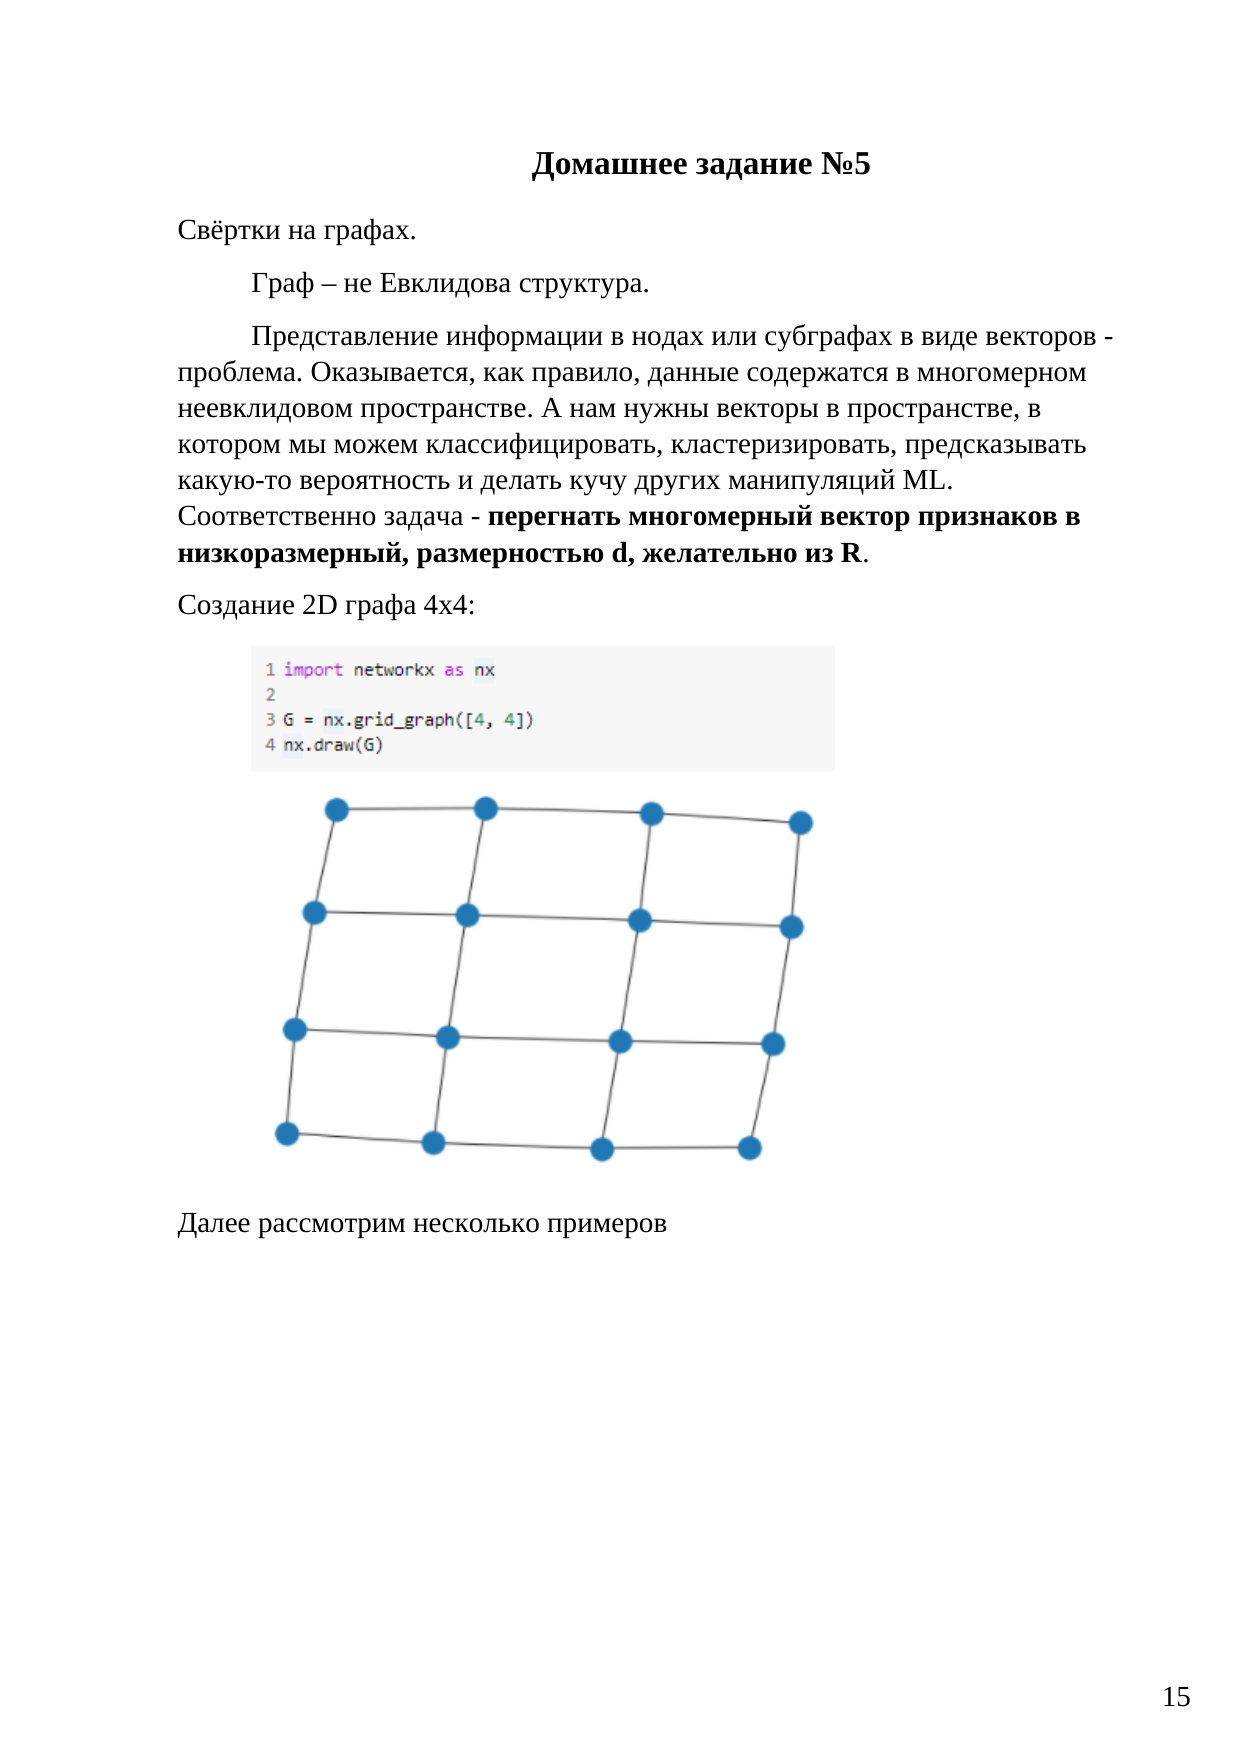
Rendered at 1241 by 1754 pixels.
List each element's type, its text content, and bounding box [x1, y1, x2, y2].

text Далее рассмотрим несколько примеров [177, 1205, 1152, 1238]
text Представление информации в нодах или субграфах в виде векторов - проблема. Оказывается, как правило, данные содержатся в многомерном неевклидовом пространстве. А нам нужны векторы в пространстве, в котором мы можем классифицировать, кластеризировать, предсказывать какую-то вероятность и делать кучу других манипуляций ML. Соответственно задача - перегнать многомерный вектор признаков в низкоразмерный, размерностью d, желательно из R. [177, 318, 1152, 568]
text Граф – не Евклидова структура. [177, 265, 1152, 298]
subtitle Домашнее задание №5 [177, 143, 1152, 181]
picture [251, 640, 836, 1186]
text Свёртки на графах. [177, 212, 1152, 246]
text Создание 2D графа 4x4: [177, 587, 1152, 621]
